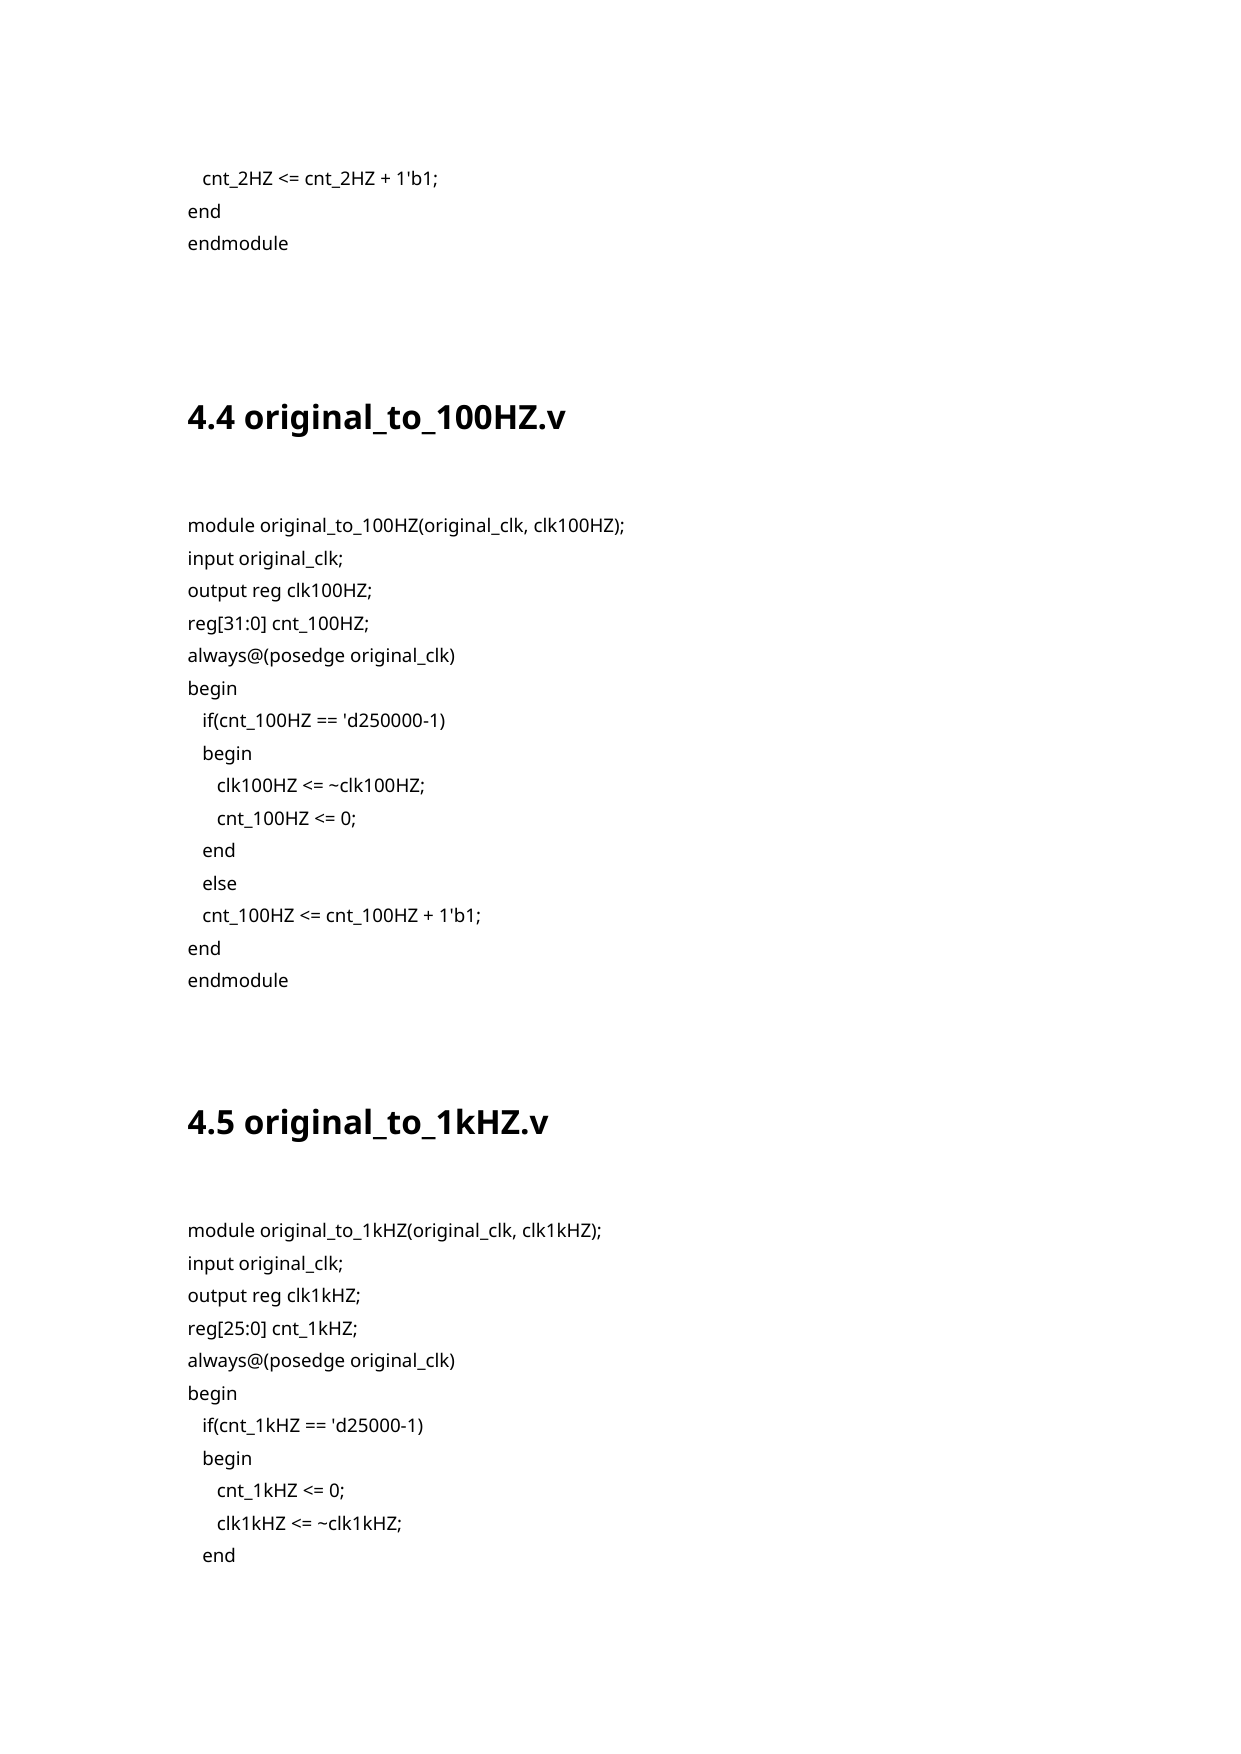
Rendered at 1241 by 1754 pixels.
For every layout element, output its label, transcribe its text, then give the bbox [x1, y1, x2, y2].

text module original_to_100HZ(original_clk, clk100HZ); input original_clk; output reg clk100HZ; reg[31:0] cnt_100HZ; always@(posedge original_clk) begin if(cnt_100HZ == 'd250000-1) begin clk100HZ <= ~clk100HZ; cnt_100HZ <= 0; end else cnt_100HZ <= cnt_100HZ + 1'b1; end endmodule [187, 509, 1053, 997]
subtitle 4.5 original_to_1kHZ.v [187, 1089, 1053, 1154]
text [187, 1214, 1053, 1572]
subtitle 4.4 original_to_100HZ.v [187, 384, 1053, 449]
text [187, 162, 1053, 259]
